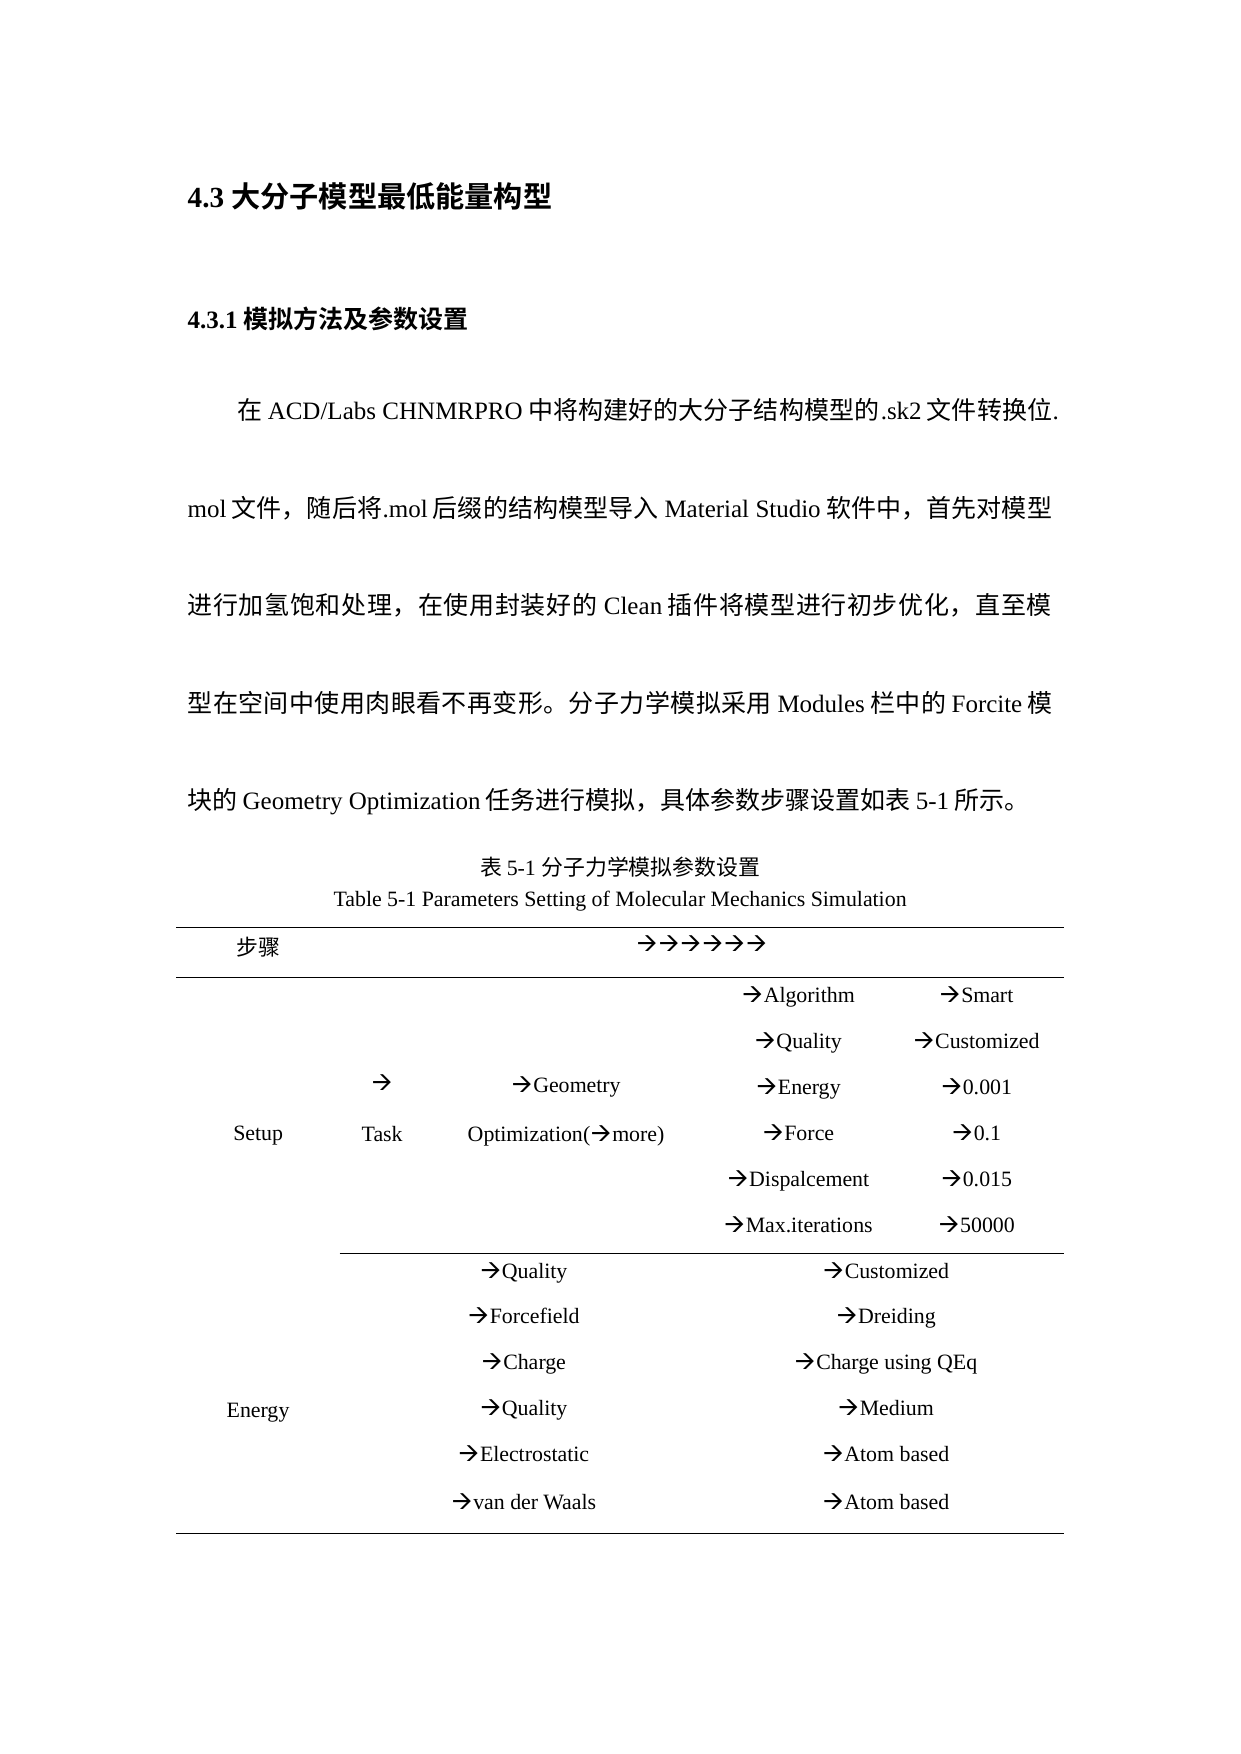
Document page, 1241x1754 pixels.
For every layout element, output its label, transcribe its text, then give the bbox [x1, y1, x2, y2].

table_cell 0.015 [889, 1161, 1064, 1207]
table_cell Customized [708, 1254, 1064, 1299]
table_cell Quality [340, 1254, 707, 1299]
table_cell Smart [889, 978, 1064, 1023]
table_cell Electrostatic [340, 1436, 707, 1482]
table_cell Force [708, 1115, 888, 1161]
table_header [340, 928, 1064, 977]
table_cell Max.iterations [708, 1207, 888, 1253]
table_cell Quality [708, 1023, 888, 1069]
table_cell Task [340, 978, 424, 1253]
table_cell Atom based [708, 1436, 1064, 1482]
table_cell 50000 [889, 1207, 1064, 1253]
table_cell Medium [708, 1390, 1064, 1436]
table_cell Geometry Optimization(more) [424, 978, 707, 1253]
table_cell Charge [340, 1344, 707, 1390]
text Table 5-1 Parameters Setting of Molecular Mechanics Simulation [187, 882, 1053, 914]
table_cell 0.1 [889, 1115, 1064, 1161]
table_cell Atom based [708, 1483, 1064, 1533]
table_cell Algorithm [708, 978, 888, 1023]
table_cell Quality [340, 1390, 707, 1436]
table_cell Forcefield [340, 1299, 707, 1344]
text 4.3.1 模拟方法及参数设置 [187, 285, 1053, 350]
table_cell 0.001 [889, 1069, 1064, 1115]
table_cell Charge using QEq [708, 1344, 1064, 1390]
table_cell Setup [176, 978, 339, 1299]
table_cell Energy [708, 1069, 888, 1115]
table_cell Dreiding [708, 1299, 1064, 1344]
table_cell Dispalcement [708, 1161, 888, 1207]
table_cell Customized [889, 1023, 1064, 1069]
text 在ACD/Labs CHNMRPRO中将构建好的大分子结构模型的.sk2文件转换位.mol文件，随后将.mol后缀的结构模型导入Material Studio软件中，首先对模型进行加氢饱和处理，在使用封装好的Clean插件将模型进行初步优化，直至模型在空间中使用肉眼看不再变形。分子力学模拟采用Modules栏中的Forcite模块的Geometry Optimization任务进行模拟，具体参数步骤设置如表5-1所示。 [187, 376, 1053, 831]
table_cell Energy [176, 1299, 339, 1533]
table_header 步骤 [176, 928, 339, 977]
subtitle 4.3 大分子模型最低能量构型 [187, 162, 1053, 227]
table_cell van der Waals [340, 1483, 707, 1533]
text 表5-1 分子力学模拟参数设置 [187, 849, 1053, 882]
